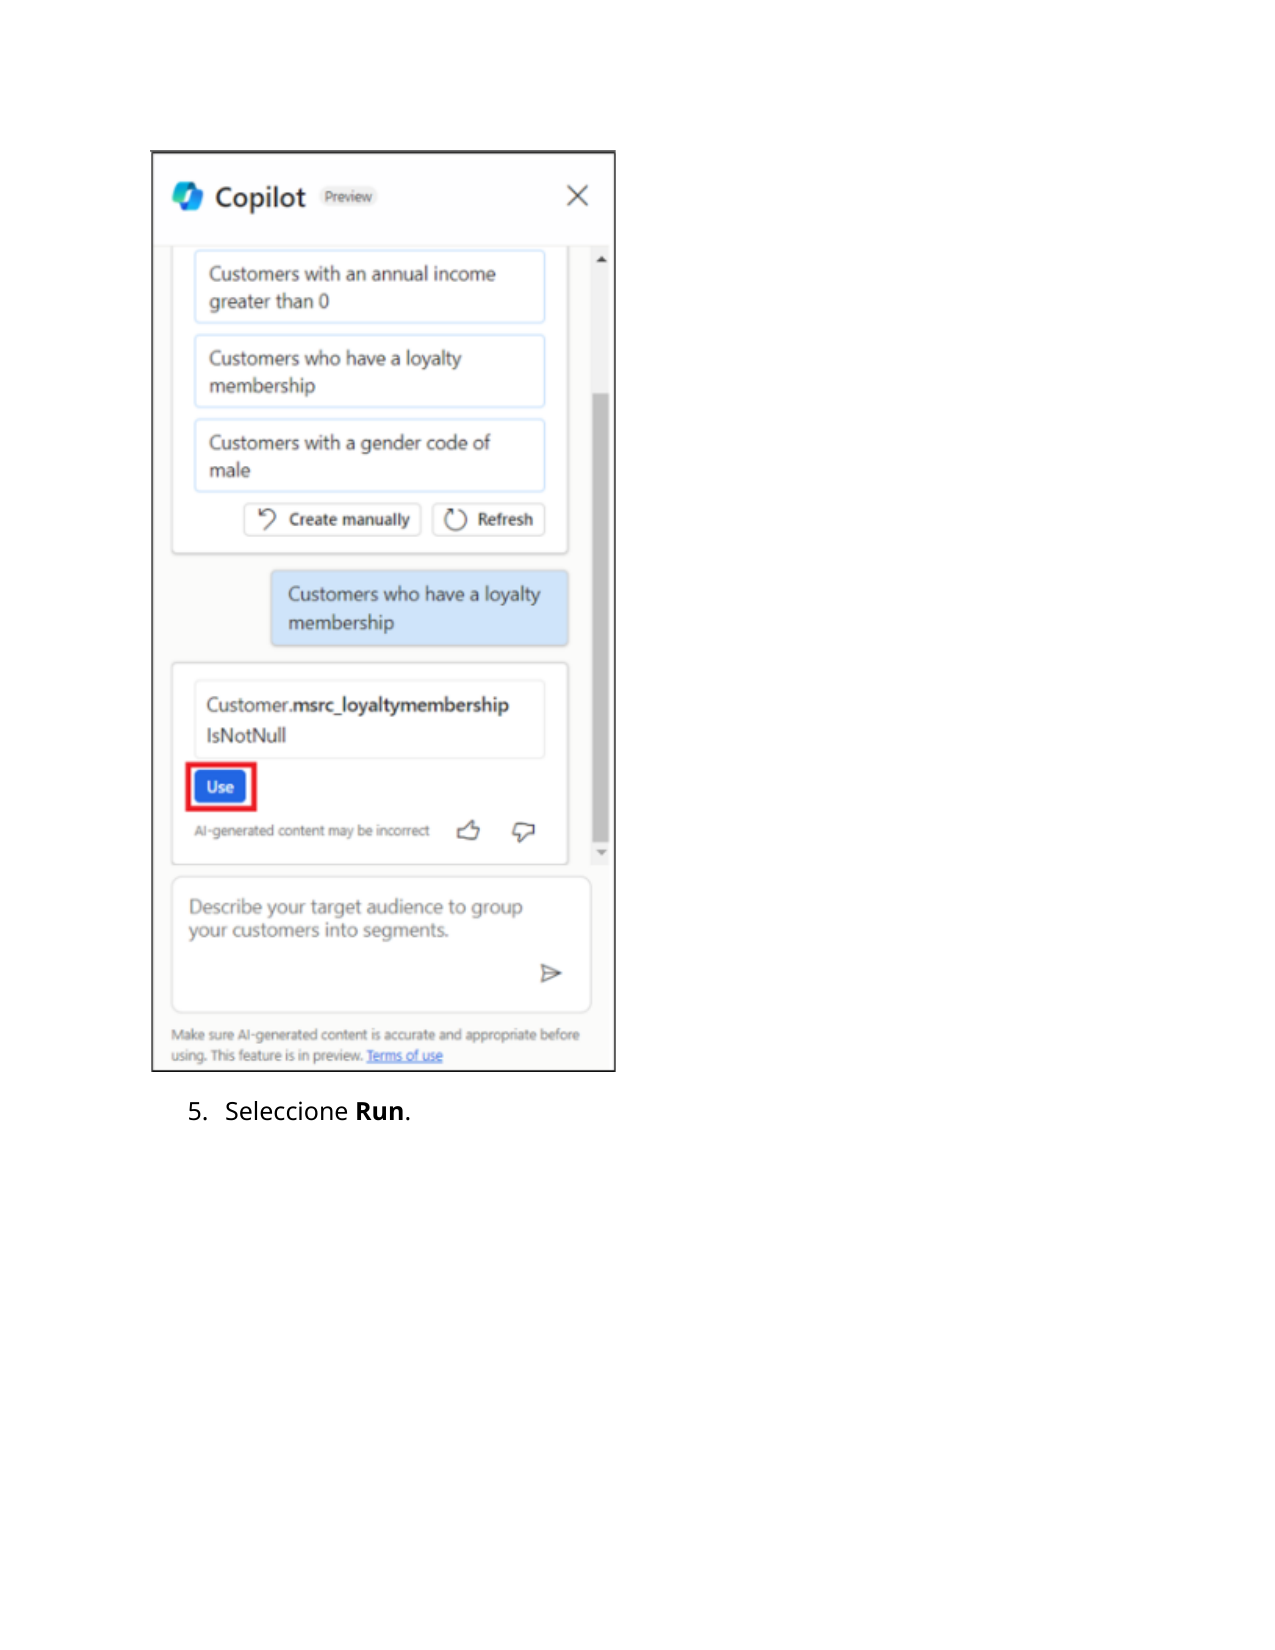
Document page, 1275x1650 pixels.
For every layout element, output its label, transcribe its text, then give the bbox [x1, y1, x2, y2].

picture [150, 150, 616, 1072]
list Seleccione Run. [187, 1094, 1125, 1128]
